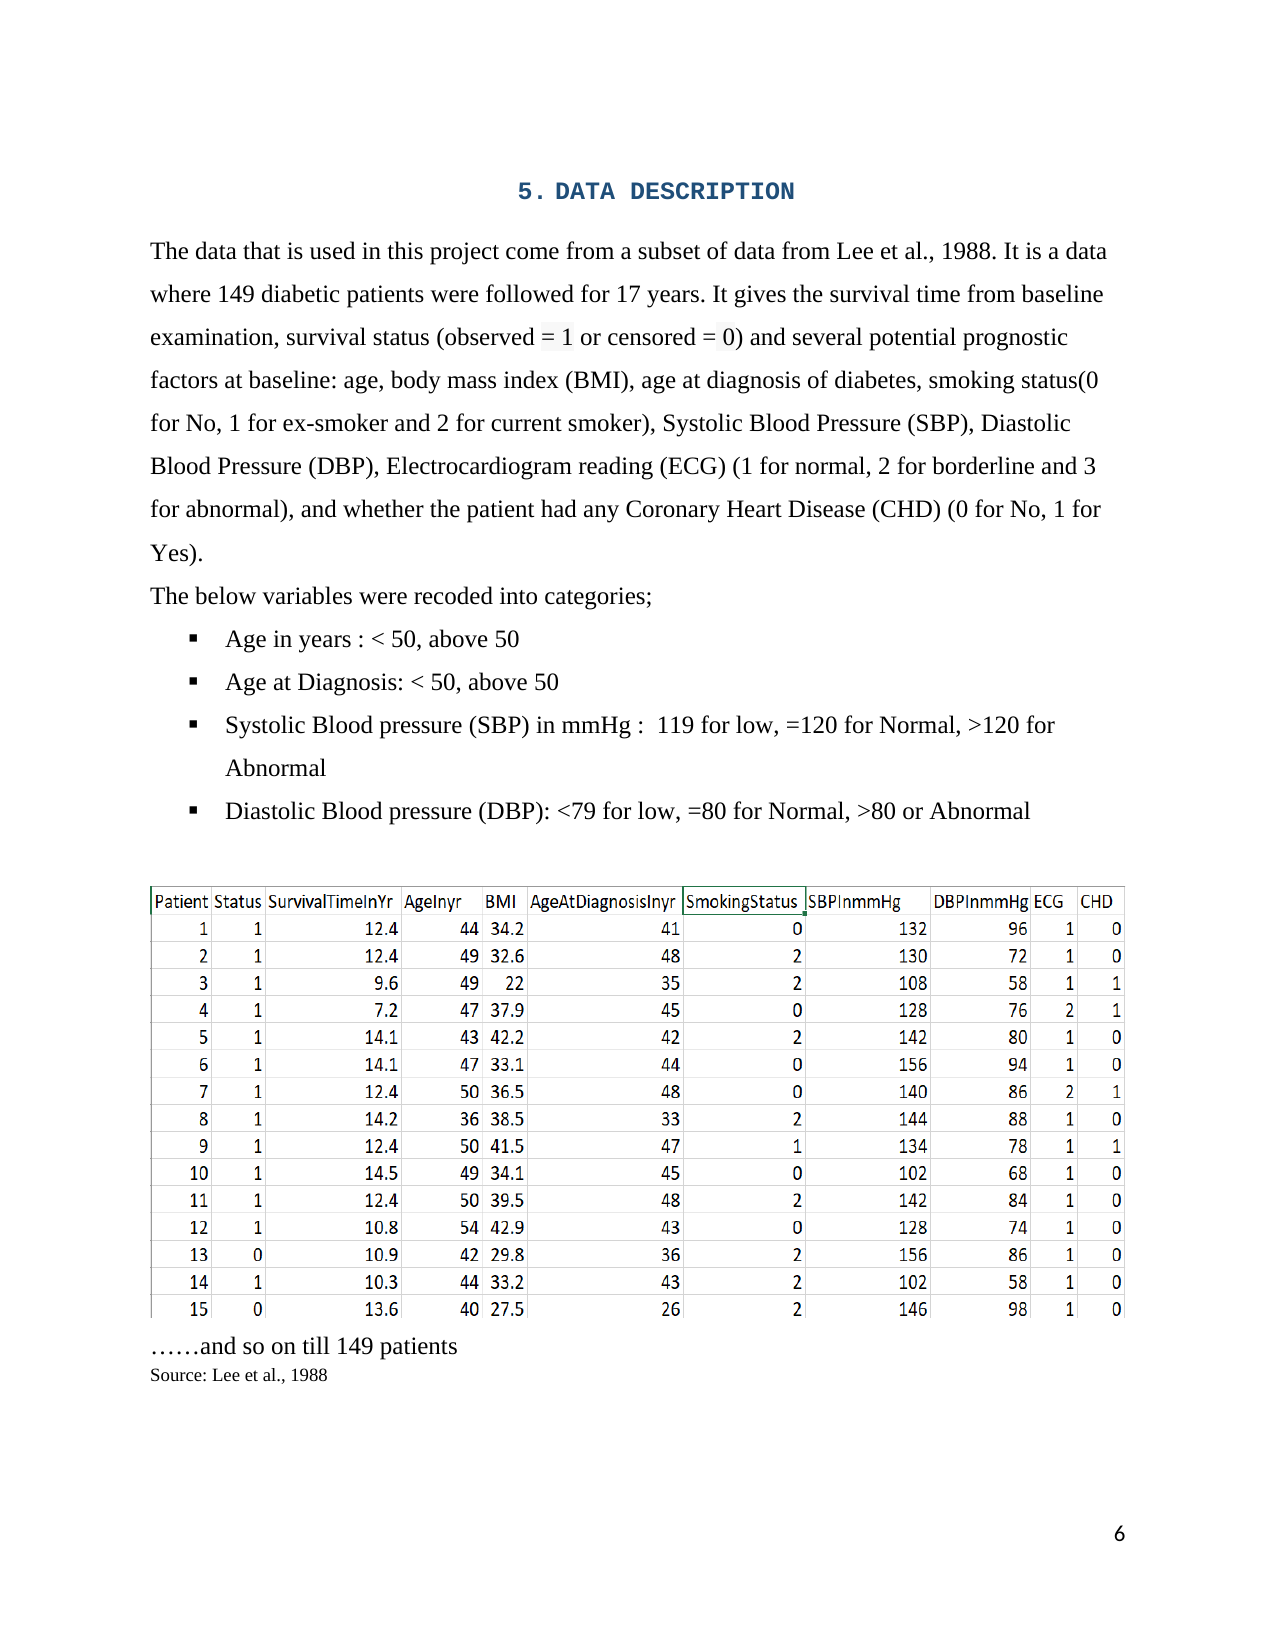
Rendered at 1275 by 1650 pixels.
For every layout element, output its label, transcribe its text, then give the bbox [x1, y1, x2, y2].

list Systolic Blood pressure (SBP) in mmHg : 119 for low, =120 for Normal, >120 for Abnormal [187, 710, 1125, 782]
list Diastolic Blood pressure (DBP): <79 for low, =80 for Normal, >80 or Abnormal [187, 796, 1125, 825]
picture [150, 886, 1125, 1318]
list Age in years : < 50, above 50 [187, 624, 1125, 653]
text ……and so on till 149 patients [150, 1331, 1125, 1360]
list Age at Diagnosis: < 50, above 50 [187, 667, 1125, 696]
text The below variables were recoded into categories; [150, 581, 1125, 609]
text Source: Lee et al., 1988 [150, 1364, 1125, 1386]
list DATA DESCRIPTION [187, 179, 1125, 207]
text The data that is used in this project come from a subset of data from Lee et al., 1988. It is a data where 149 diabetic patients were followed for 17 years. It gives the survival time from baseline examination, survival status (observed = 1 or censored = 0) and several potential prognostic factors at baseline: age, body mass index (BMI), age at diagnosis of diabetes, smoking status(0 for No, 1 for ex-smoker and 2 for current smoker), Systolic Blood Pressure (SBP), Diastolic Blood Pressure (DBP), Electrocardiogram reading (ECG) (1 for normal, 2 for borderline and 3 for abnormal), and whether the patient had any Coronary Heart Disease (CHD) (0 for No, 1 for Yes). [150, 236, 1125, 566]
